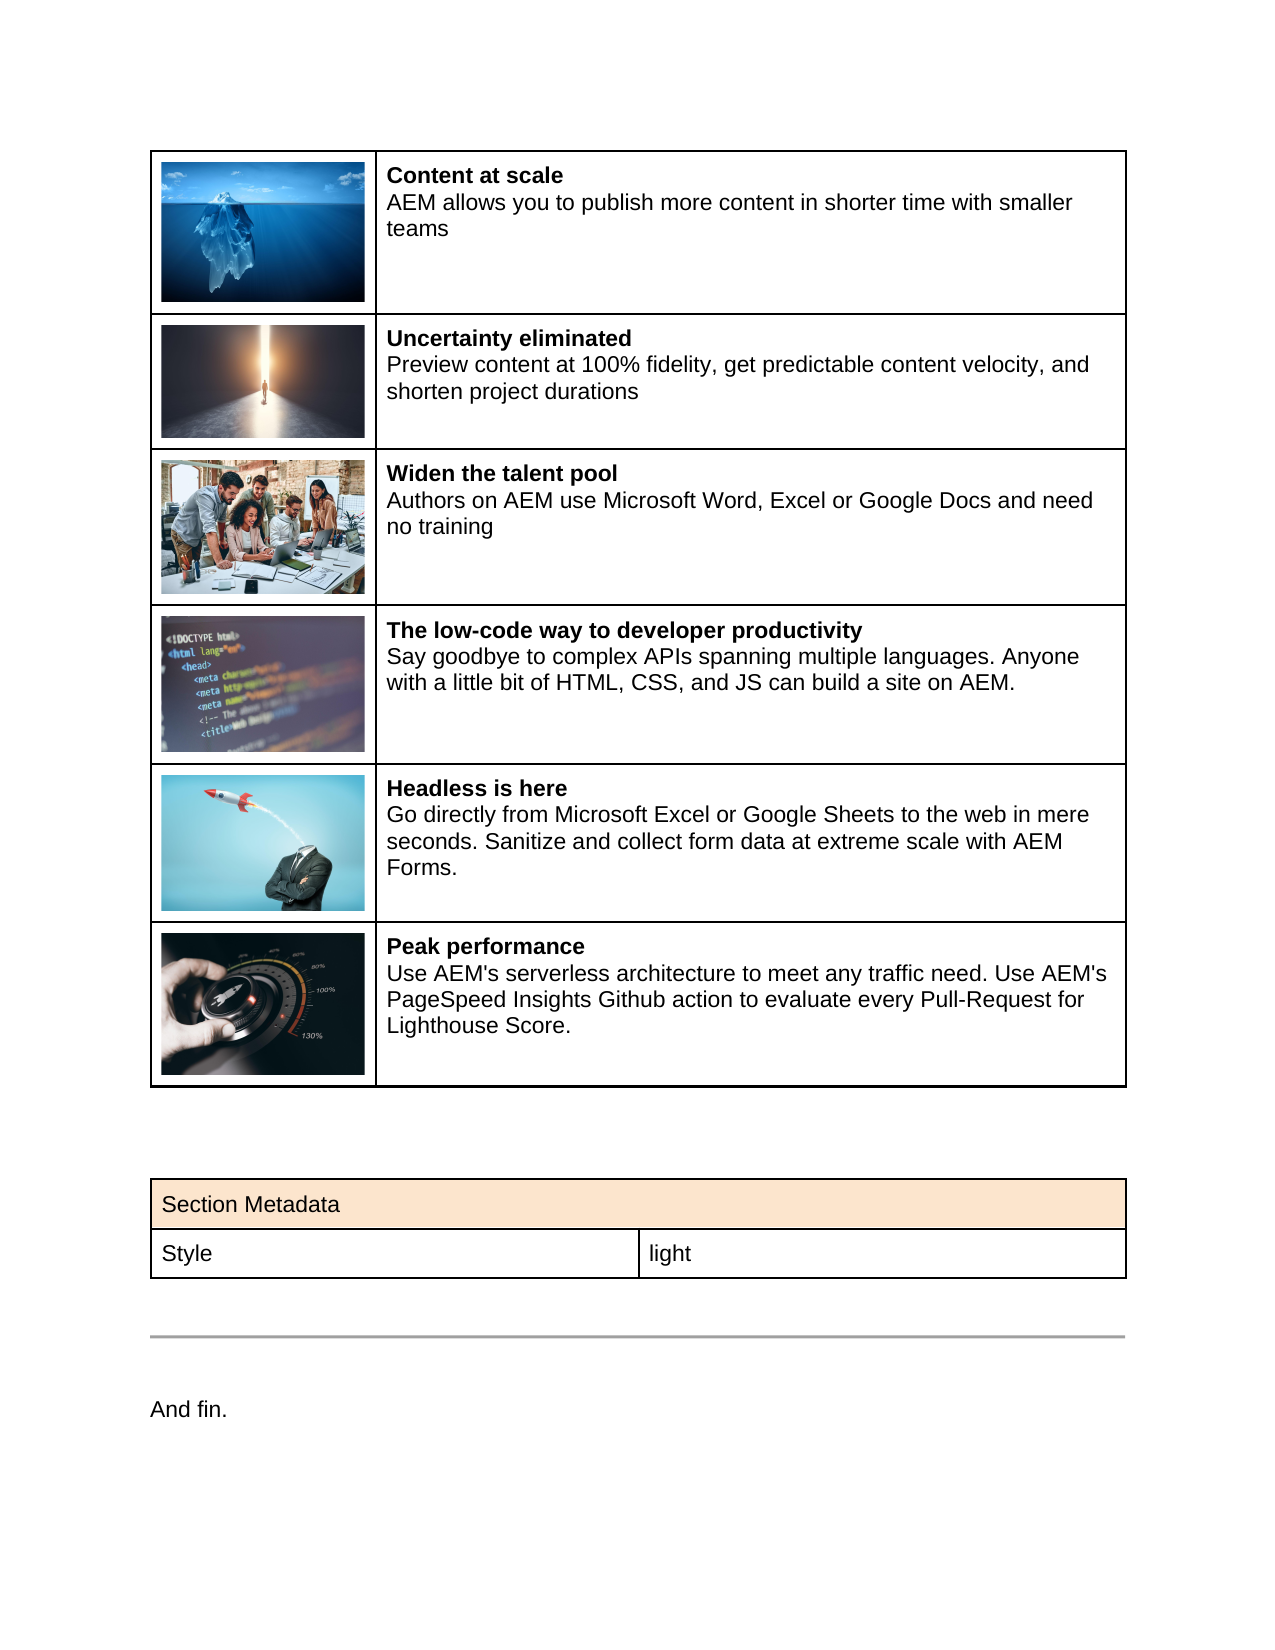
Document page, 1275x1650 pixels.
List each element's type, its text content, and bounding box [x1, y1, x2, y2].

table_cell Content at scale AEM allows you to publish more content in shorter time with smaller teams [377, 152, 1125, 312]
table_cell [152, 606, 375, 762]
table_cell [152, 450, 375, 604]
table_cell The low-code way to developer productivity Say goodbye to complex APIs spanning multiple languages. Anyone with a little bit of HTML, CSS, and JS can build a site on AEM. [377, 606, 1125, 762]
table_cell Peak performance Use AEM's serverless architecture to meet any traffic need. Use AEM's PageSpeed Insights Github action to evaluate every Pull-Request for Lighthouse Score. [377, 923, 1125, 1085]
table_cell Style [152, 1230, 638, 1277]
picture [161, 616, 365, 752]
table_cell [152, 152, 375, 312]
picture [161, 460, 365, 594]
picture [161, 325, 365, 438]
picture [161, 933, 365, 1075]
table_cell light [640, 1230, 1125, 1277]
table_cell [152, 765, 375, 921]
table_cell [152, 315, 375, 448]
picture [161, 775, 365, 911]
table_cell Widen the talent pool Authors on AEM use Microsoft Word, Excel or Google Docs and need no training [377, 450, 1125, 604]
table_header Section Metadata [152, 1180, 1125, 1227]
picture [161, 162, 365, 302]
table_cell [152, 923, 375, 1085]
text And fin. [150, 1396, 1125, 1422]
table_cell Uncertainty eliminated Preview content at 100% fidelity, get predictable content velocity, and shorten project durations [377, 315, 1125, 448]
table_cell Headless is here Go directly from Microsoft Excel or Google Sheets to the web in mere seconds. Sanitize and collect form data at extreme scale with AEM Forms. [377, 765, 1125, 921]
